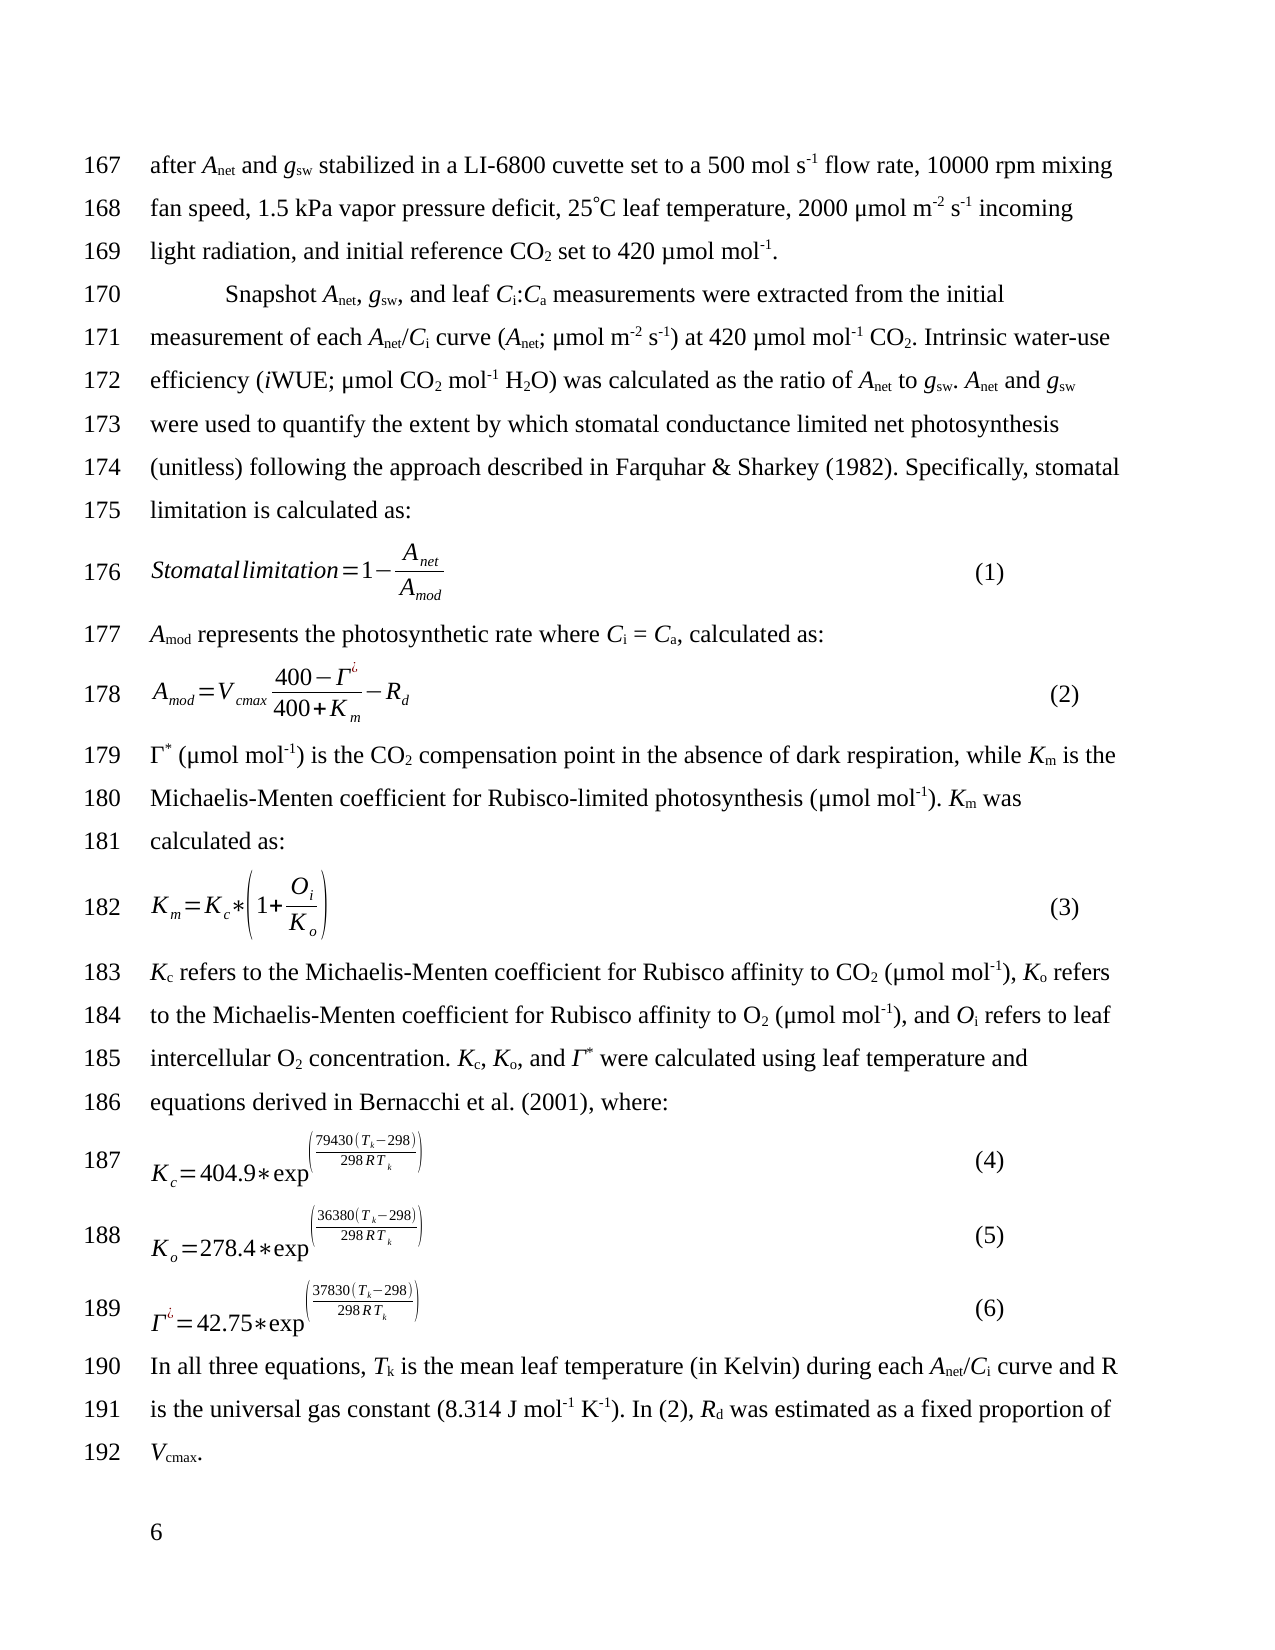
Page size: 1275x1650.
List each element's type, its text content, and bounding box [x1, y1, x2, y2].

text Amod represents the photosynthetic rate where Ci = Ca, calculated as: [150, 619, 1125, 648]
text (2) [150, 662, 1125, 726]
text Γ* (μmol mol-1) is the CO2 compensation point in the absence of dark respiration, while Km is the Michaelis-Menten coefficient for Rubisco-limited photosynthesis (μmol mol-1). Km was calculated as: [150, 740, 1125, 855]
text Snapshot Anet, gsw, and leaf Ci:Ca measurements were extracted from the initial measurement of each Anet/Ci curve (Anet; μmol m-2 s-1) at 420 µmol mol-1 CO2. Intrinsic water-use efficiency (iWUE; μmol CO2 mol-1 H2O) was calculated as the ratio of Anet to gsw. Anet and gsw were used to quantify the extent by which stomatal conductance limited net photosynthesis (unitless) following the approach described in . Specifically, stomatal limitation is calculated as: [150, 279, 1125, 524]
text (3) [150, 869, 1125, 943]
text (5) [150, 1205, 1125, 1265]
text (1) [150, 538, 1125, 604]
text (4) [150, 1130, 1125, 1190]
text Kc refers to the Michaelis-Menten coefficient for Rubisco affinity to CO2 (μmol mol-1), Ko refers to the Michaelis-Menten coefficient for Rubisco affinity to O2 (μmol mol-1), and Oi refers to leaf intercellular O2 concentration. Kc, Ko, and Γ* were calculated using leaf temperature and equations derived in , where: [150, 957, 1125, 1115]
text In all three equations, Tk is the mean leaf temperature (in Kelvin) during each Anet/Ci curve and R is the universal gas constant (8.314 J mol-1 K-1). In (2), Rd was estimated as a fixed proportion of Vcmax. [150, 1351, 1125, 1466]
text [150, 150, 1125, 265]
text (6) [150, 1279, 1125, 1336]
